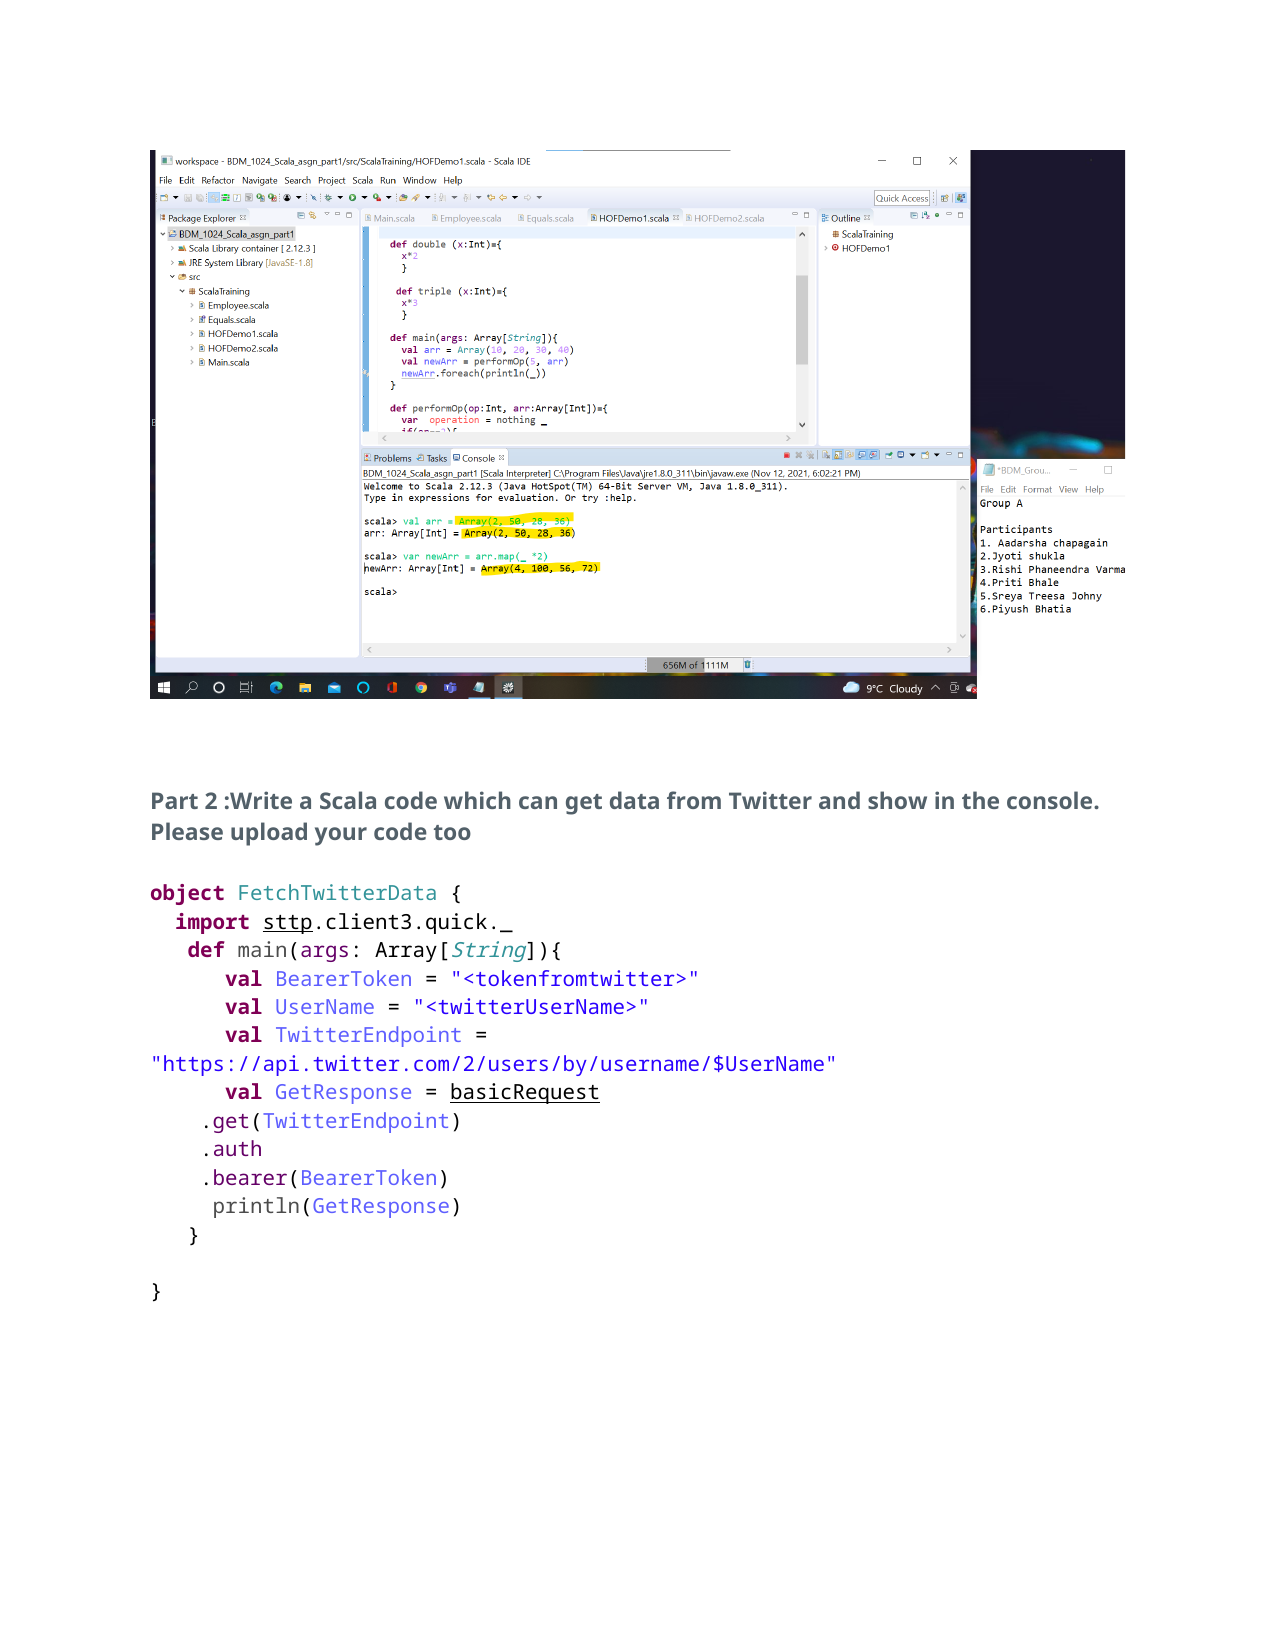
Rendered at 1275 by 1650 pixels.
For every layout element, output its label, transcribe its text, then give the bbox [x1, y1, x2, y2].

text .get(TwitterEndpoint) [150, 1106, 1125, 1134]
text val BearerToken = "<tokenfromtwitter>" [150, 964, 1125, 992]
text .auth [150, 1134, 1125, 1163]
text println(GetResponse) [150, 1191, 1125, 1220]
text val UserName = "<twitterUserName>" [150, 992, 1125, 1021]
picture [150, 150, 1125, 699]
text def main(args: Array[String]){ [150, 935, 1125, 964]
text } [150, 1220, 1125, 1248]
text Part 2 :Write a Scala code which can get data from Twitter and show in the console. Please upload your code too [472, 785, 1125, 847]
text object FetchTwitterData { [150, 878, 1125, 907]
text import sttp.client3.quick._ [150, 907, 1125, 935]
text val TwitterEndpoint = "https://api.twitter.com/2/users/by/username/$UserName" [150, 1021, 1125, 1077]
text } [150, 1276, 1125, 1304]
text .bearer(BearerToken) [150, 1163, 1125, 1191]
text val GetResponse = basicRequest [150, 1077, 1125, 1106]
